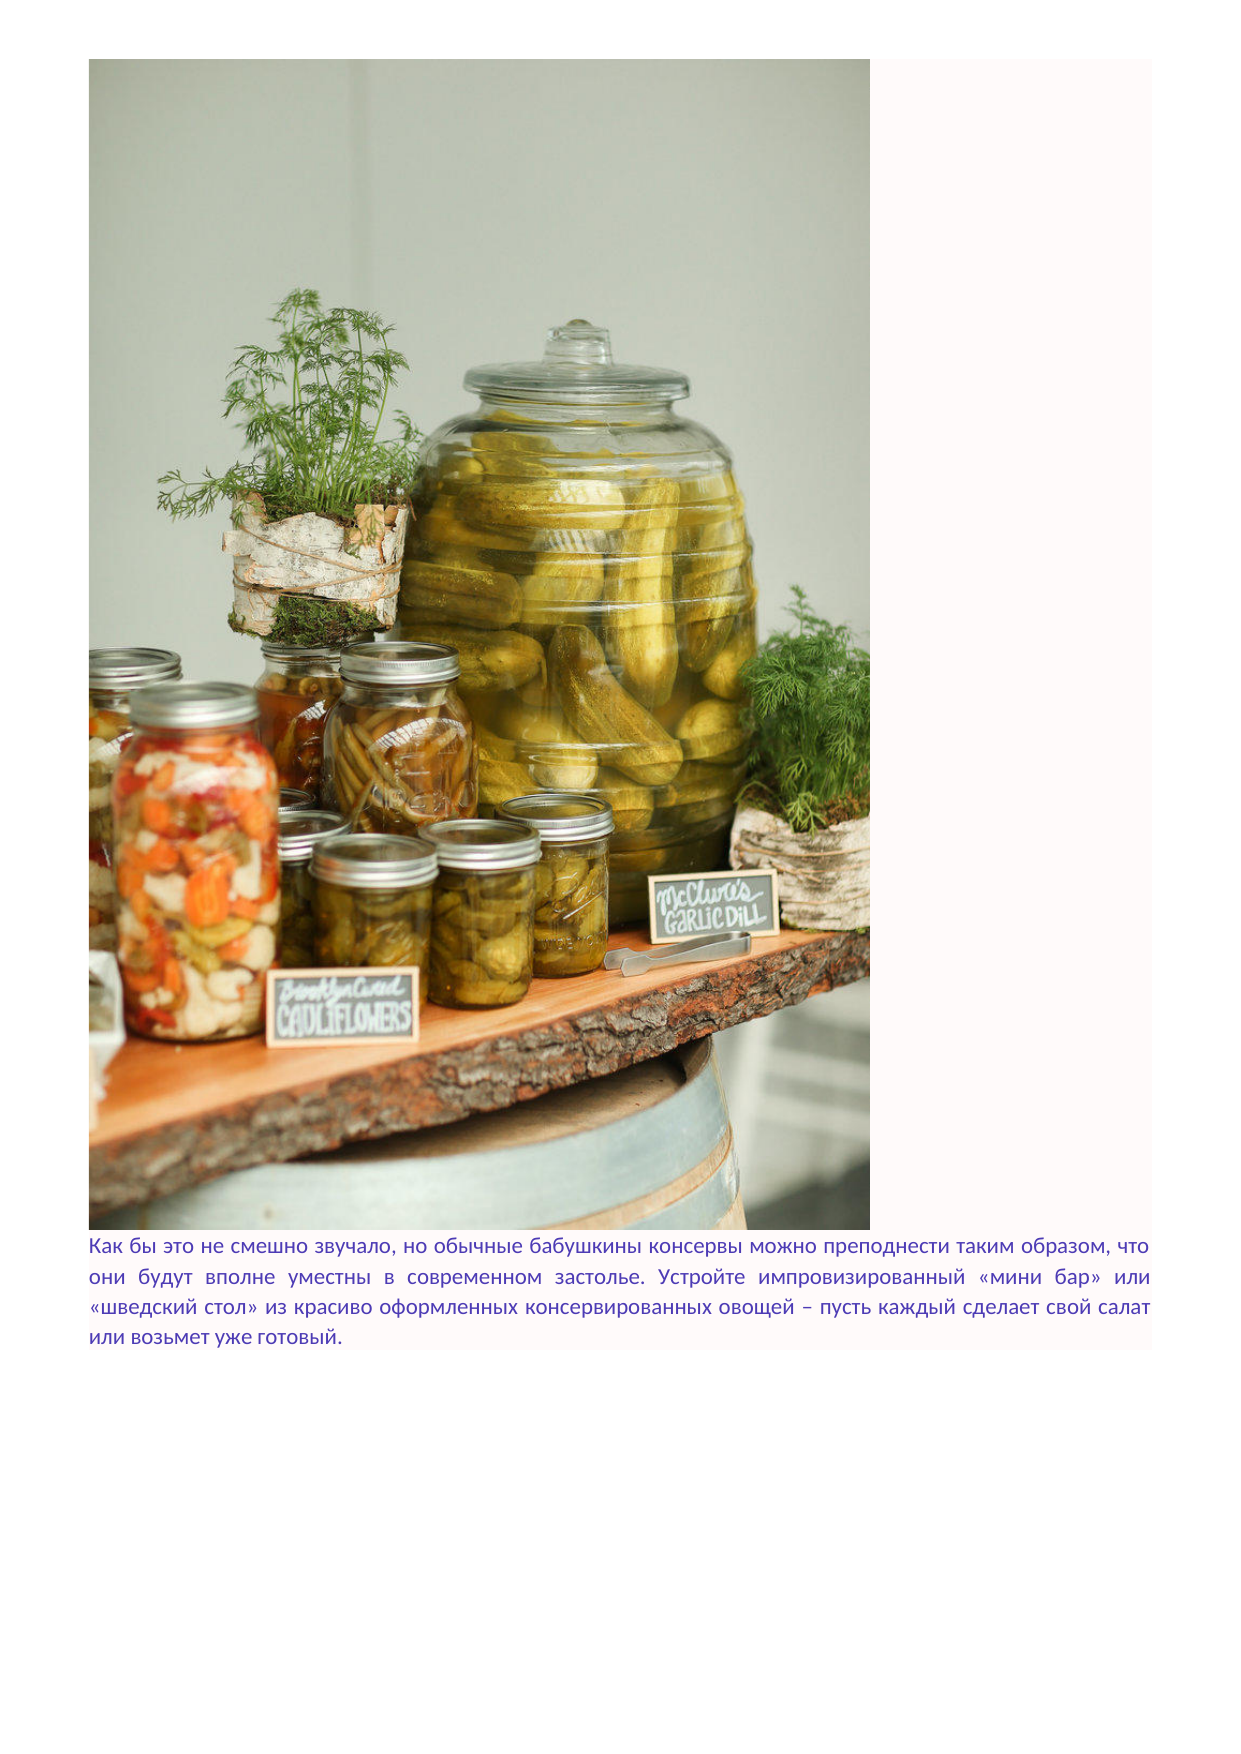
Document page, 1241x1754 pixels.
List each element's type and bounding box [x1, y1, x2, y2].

picture [88, 59, 870, 1230]
text [89, 59, 1152, 1350]
